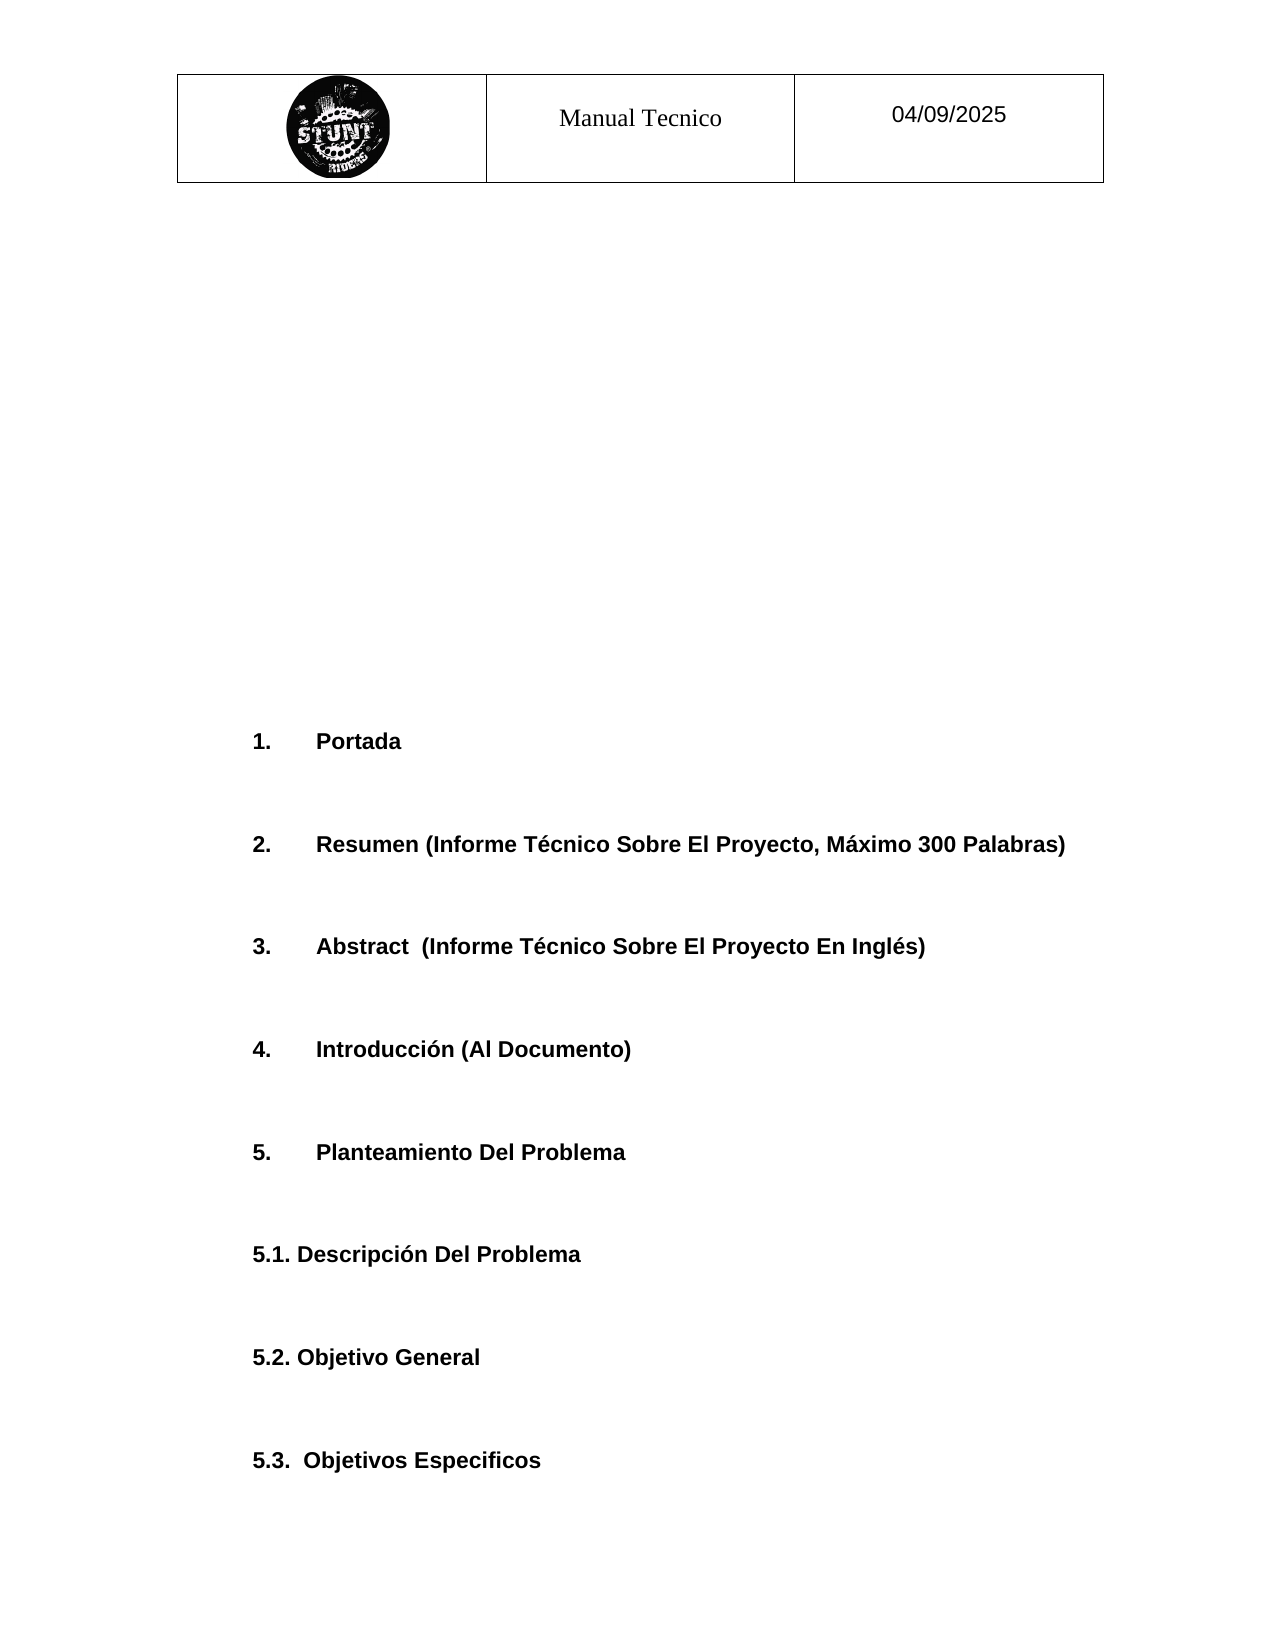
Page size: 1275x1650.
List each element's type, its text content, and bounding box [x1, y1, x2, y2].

text 5.1. Descripción Del Problema [177, 1241, 1098, 1268]
text 3. Abstract (Informe Técnico Sobre El Proyecto En Inglés) [177, 933, 1098, 960]
text 2. Resumen (Informe Técnico Sobre El Proyecto, Máximo 300 Palabras) [177, 831, 1098, 857]
text 4. Introducción (Al Documento) [177, 1036, 1098, 1062]
text 1. Portada [177, 728, 1098, 754]
text 5.2. Objetivo General [177, 1344, 1098, 1371]
text 5.3. Objetivos Especificos [177, 1447, 1098, 1473]
picture [283, 75, 390, 178]
text 5. Planteamiento Del Problema [177, 1139, 1098, 1165]
